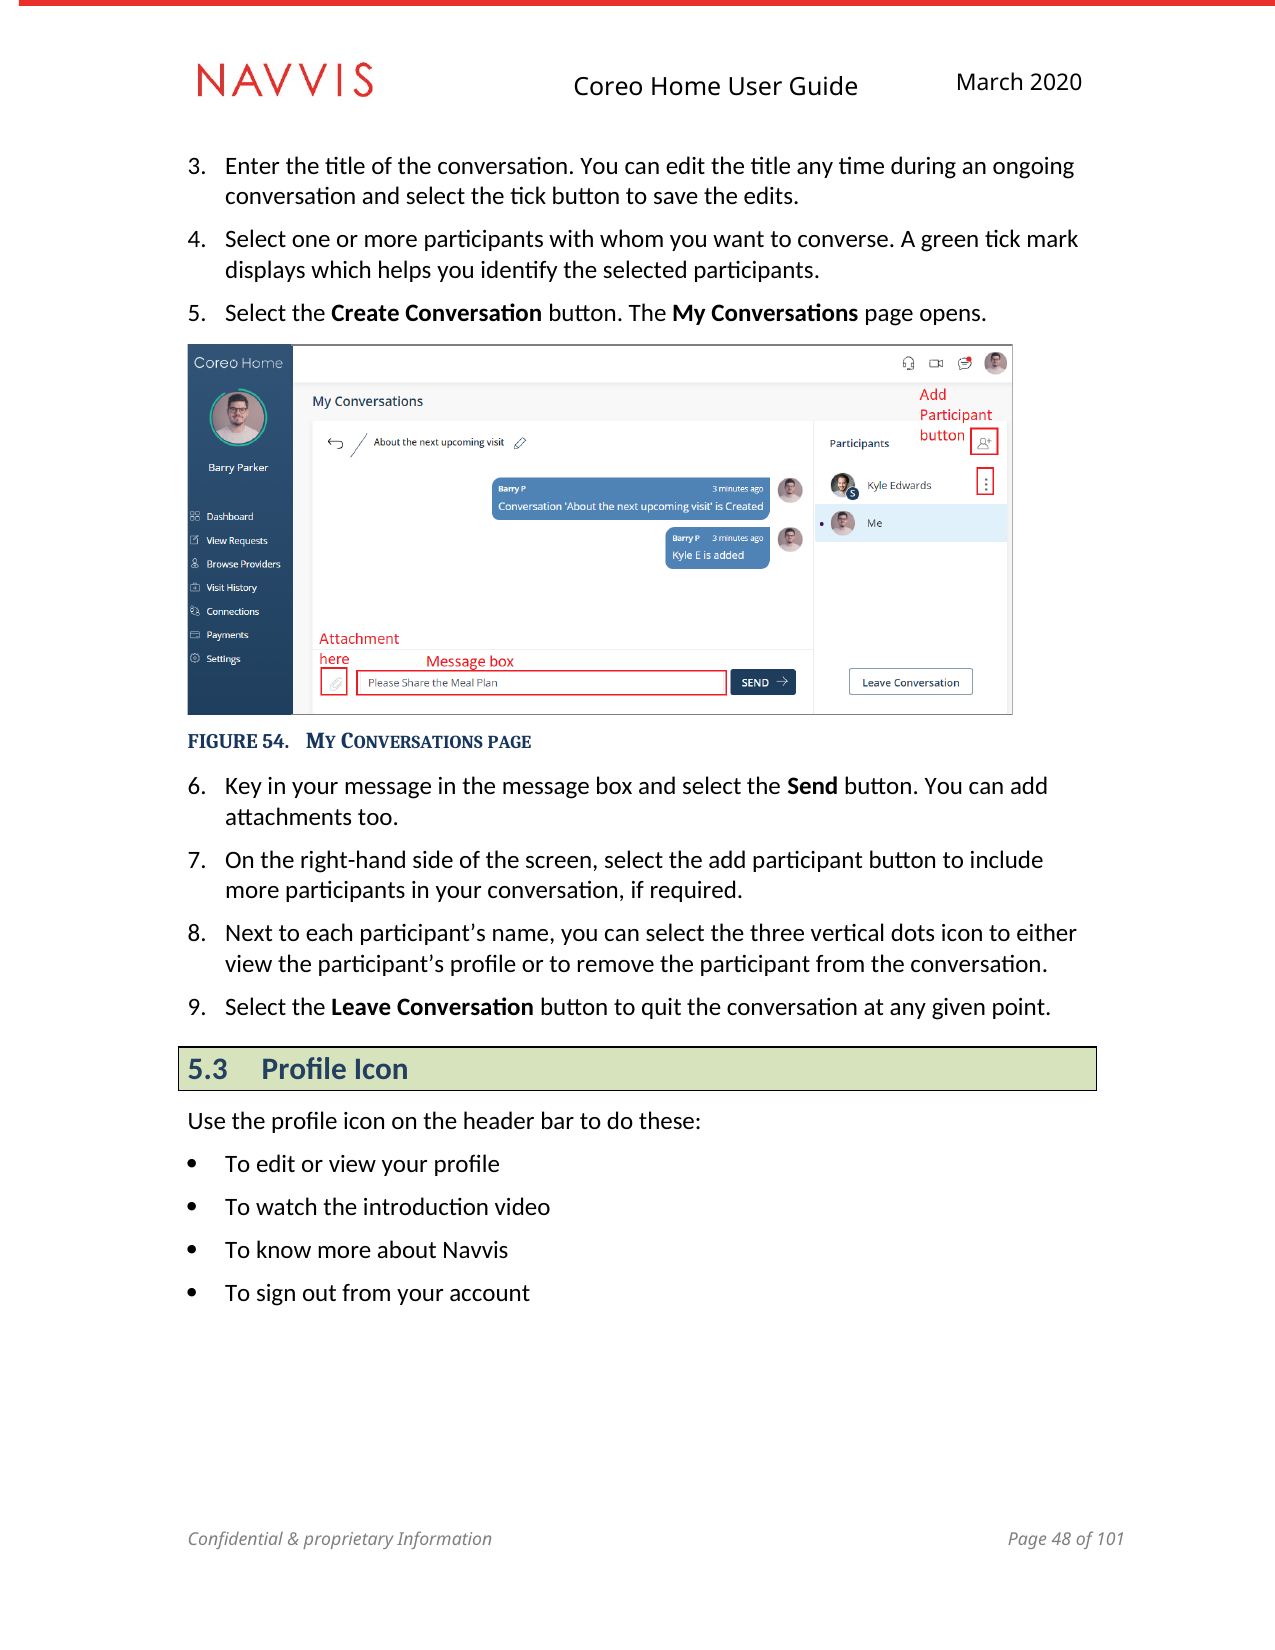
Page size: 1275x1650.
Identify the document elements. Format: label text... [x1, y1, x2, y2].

subtitle Profile Icon [179, 1048, 1096, 1090]
list Select the Create Conversation button. The My Conversations page opens. [187, 297, 1087, 328]
list To edit or view your profile [187, 1148, 1087, 1179]
picture [187, 344, 1013, 715]
list Use the profile icon on the header bar to do these: [187, 1105, 1087, 1136]
list Select one or more participants with whom you want to converse. A green tick mark displays which helps you identify the selected participants. [187, 223, 1087, 284]
list Key in your message in the message box and select the Send button. You can add attachments too. [187, 770, 1087, 831]
list On the right-hand side of the screen, select the add participant button to include more participants in your conversation, if required. [187, 844, 1087, 905]
list To watch the introduction video [187, 1191, 1087, 1222]
list To know more about Navvis [187, 1234, 1087, 1265]
picture [187, 55, 383, 104]
list Select the Leave Conversation button to quit the conversation at any given point. [187, 991, 1087, 1021]
list Enter the title of the conversation. You can edit the title any time during an ongoing conversation and select the tick button to save the edits. [187, 150, 1087, 211]
list To sign out from your account [187, 1277, 1087, 1308]
list Next to each participant’s name, you can select the three vertical dots icon to either view the participant’s profile or to remove the participant from the conversation. [187, 917, 1087, 978]
text My Conversations page [187, 727, 1087, 754]
